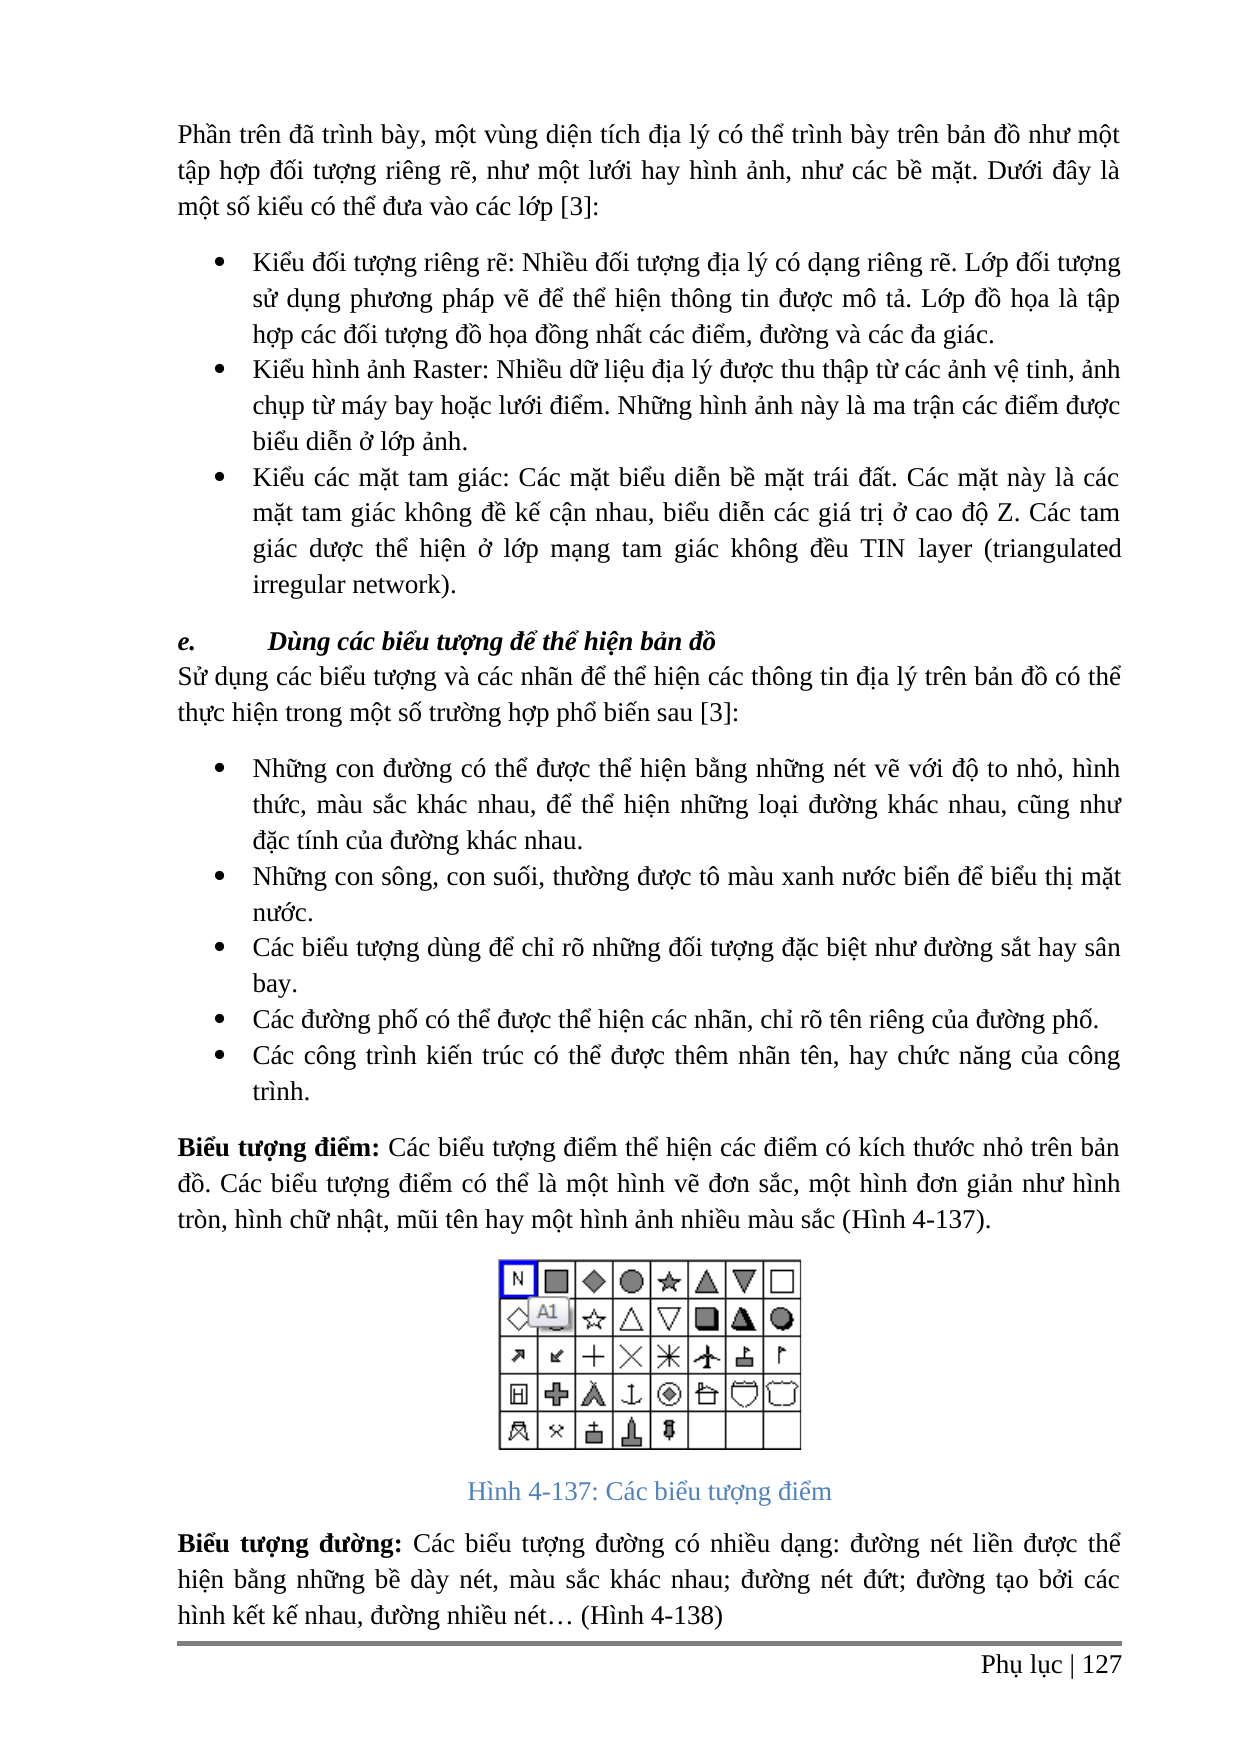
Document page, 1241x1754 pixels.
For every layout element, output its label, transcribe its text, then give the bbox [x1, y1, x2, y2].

list Những con đường có thể được thể hiện bằng những nét vẽ với độ to nhỏ, hình thức, màu sắc khác nhau, để thể hiện những loại đường khác nhau, cũng như đặc tính của đường khác nhau. [215, 753, 1122, 855]
list Các biểu tượng dùng để chỉ rõ những đối tượng đặc biệt như đường sắt hay sân bay. [215, 931, 1122, 998]
list Kiểu hình ảnh Raster: Nhiều dữ liệu địa lý được thu thập từ các ảnh vệ tinh, ảnh chụp từ máy bay hoặc lưới điểm. Những hình ảnh này là ma trận các điểm được biểu diễn ở lớp ảnh. [215, 353, 1122, 456]
text Phần trên đã trình bày, một vùng diện tích địa lý có thể trình bày trên bản đồ như một tập hợp đối tượng riêng rẽ, như một lưới hay hình ảnh, như các bề mặt. Dưới đây là một số kiểu có thể đưa vào các lớp: [177, 118, 1122, 221]
list Kiểu các mặt tam giác: Các mặt biểu diễn bề mặt trái đất. Các mặt này là các mặt tam giác không đề kế cận nhau, biểu diễn các giá trị ở cao độ Z. Các tam giác dược thể hiện ở lớp mạng tam giác không đều TIN layer (triangulated irregular network). [215, 461, 1122, 599]
picture [498, 1259, 802, 1450]
subtitle Dùng các biểu tượng để thể hiện bản đồ [177, 624, 1122, 656]
list Các công trình kiến trúc có thể được thêm nhãn tên, hay chức năng của công trình. [215, 1039, 1122, 1106]
text Sử dụng các biểu tượng và các nhãn để thể hiện các thông tin địa lý trên bản đồ có thể thực hiện trong một số trường hợp phổ biến sau: [177, 660, 1122, 727]
list Các đường phố có thể được thể hiện các nhãn, chỉ rõ tên riêng của đường phố. [215, 1003, 1122, 1034]
list Kiểu đối tượng riêng rẽ: Nhiều đối tượng địa lý có dạng riêng rẽ. Lớp đối tượng sử dụng phương pháp vẽ để thể hiện thông tin được mô tả. Lớp đồ họa là tập hợp các đối tượng đồ họa đồng nhất các điểm, đường và các đa giác. [215, 246, 1122, 349]
list Những con sông, con suối, thường được tô màu xanh nước biển để biểu thị mặt nước. [215, 860, 1122, 927]
